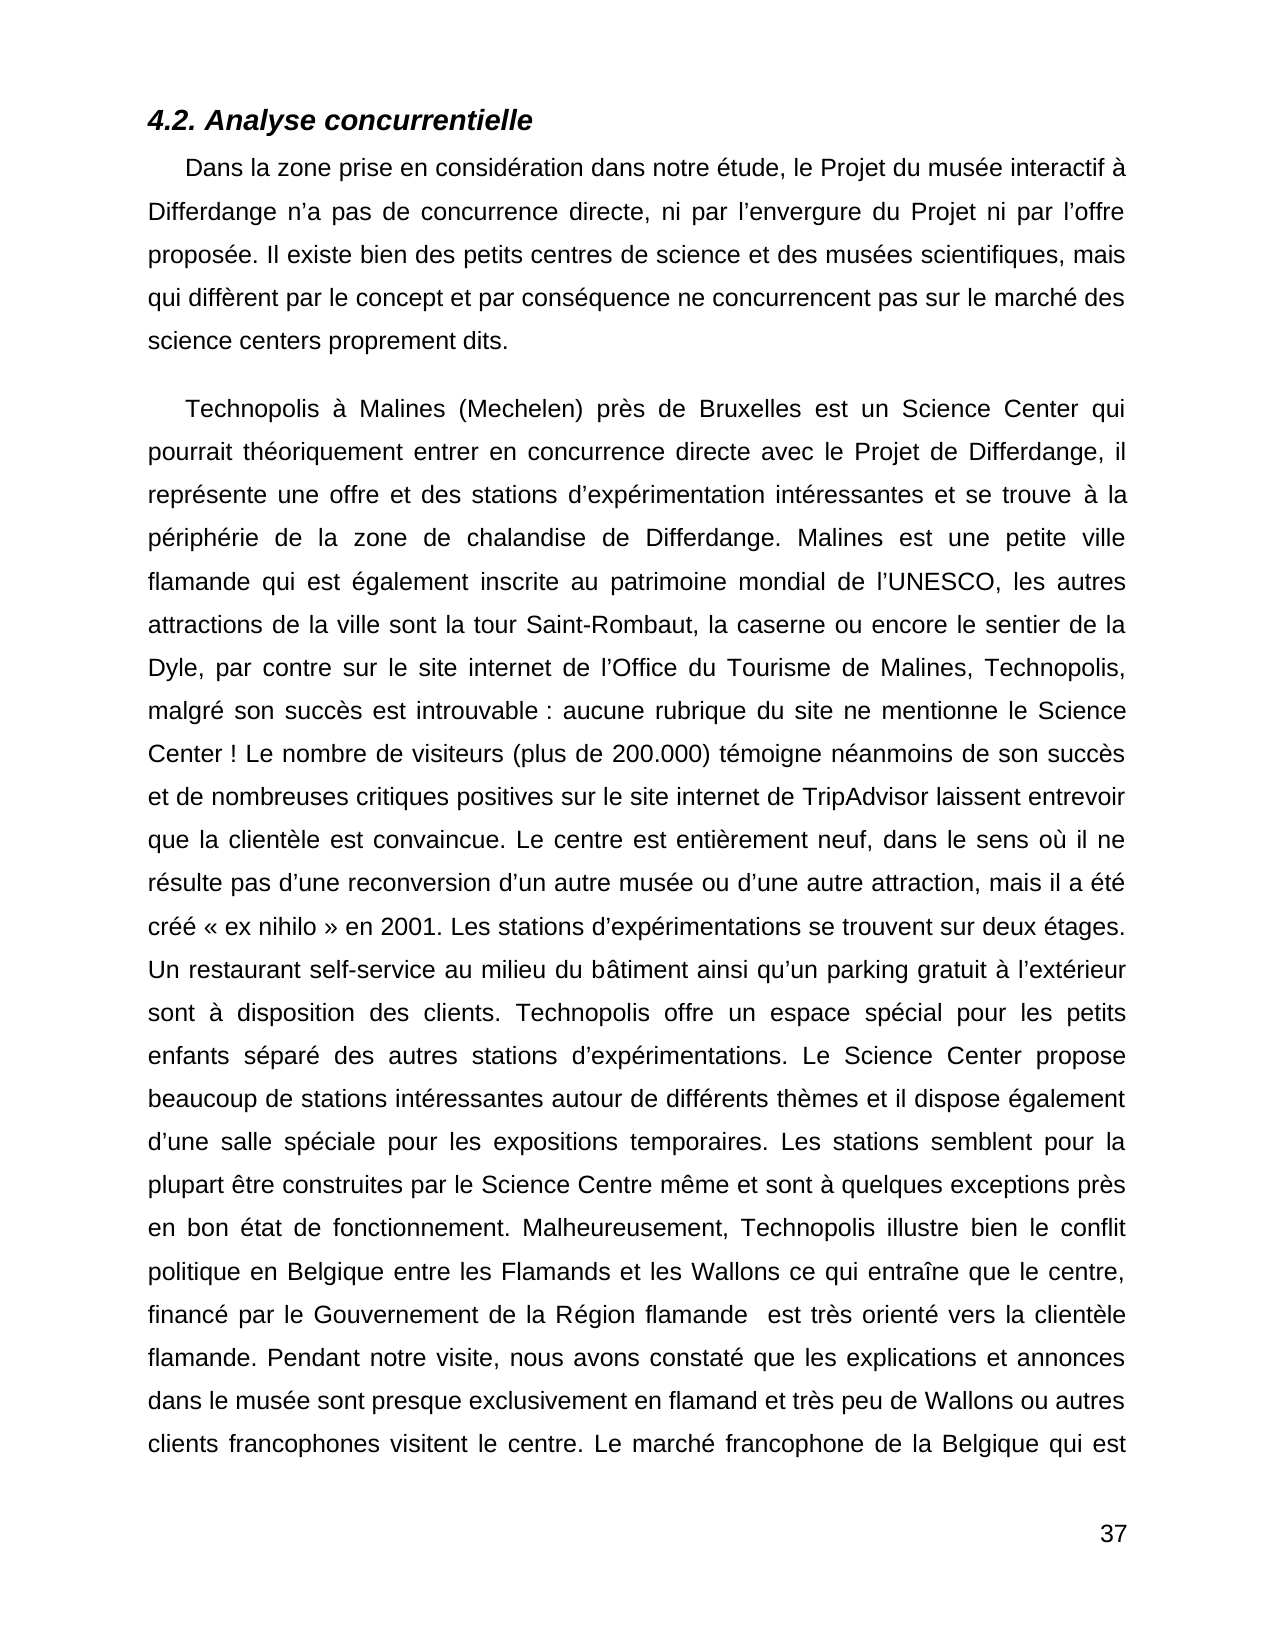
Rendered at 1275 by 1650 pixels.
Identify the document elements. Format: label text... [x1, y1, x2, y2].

subtitle 4.2. Analyse concurrentielle [148, 103, 1127, 137]
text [148, 394, 1127, 1458]
text Dans la zone prise en considération dans notre étude, le Projet du musée interactif à Differdange n’a pas de concurrence directe, ni par l’envergure du Projet ni par l’offre proposée. Il existe bien des petits centres de science et des musées scientifiques, mais qui diffèrent par le concept et par conséquence ne concurrencent pas sur le marché des science centers proprement dits. [148, 153, 1127, 355]
